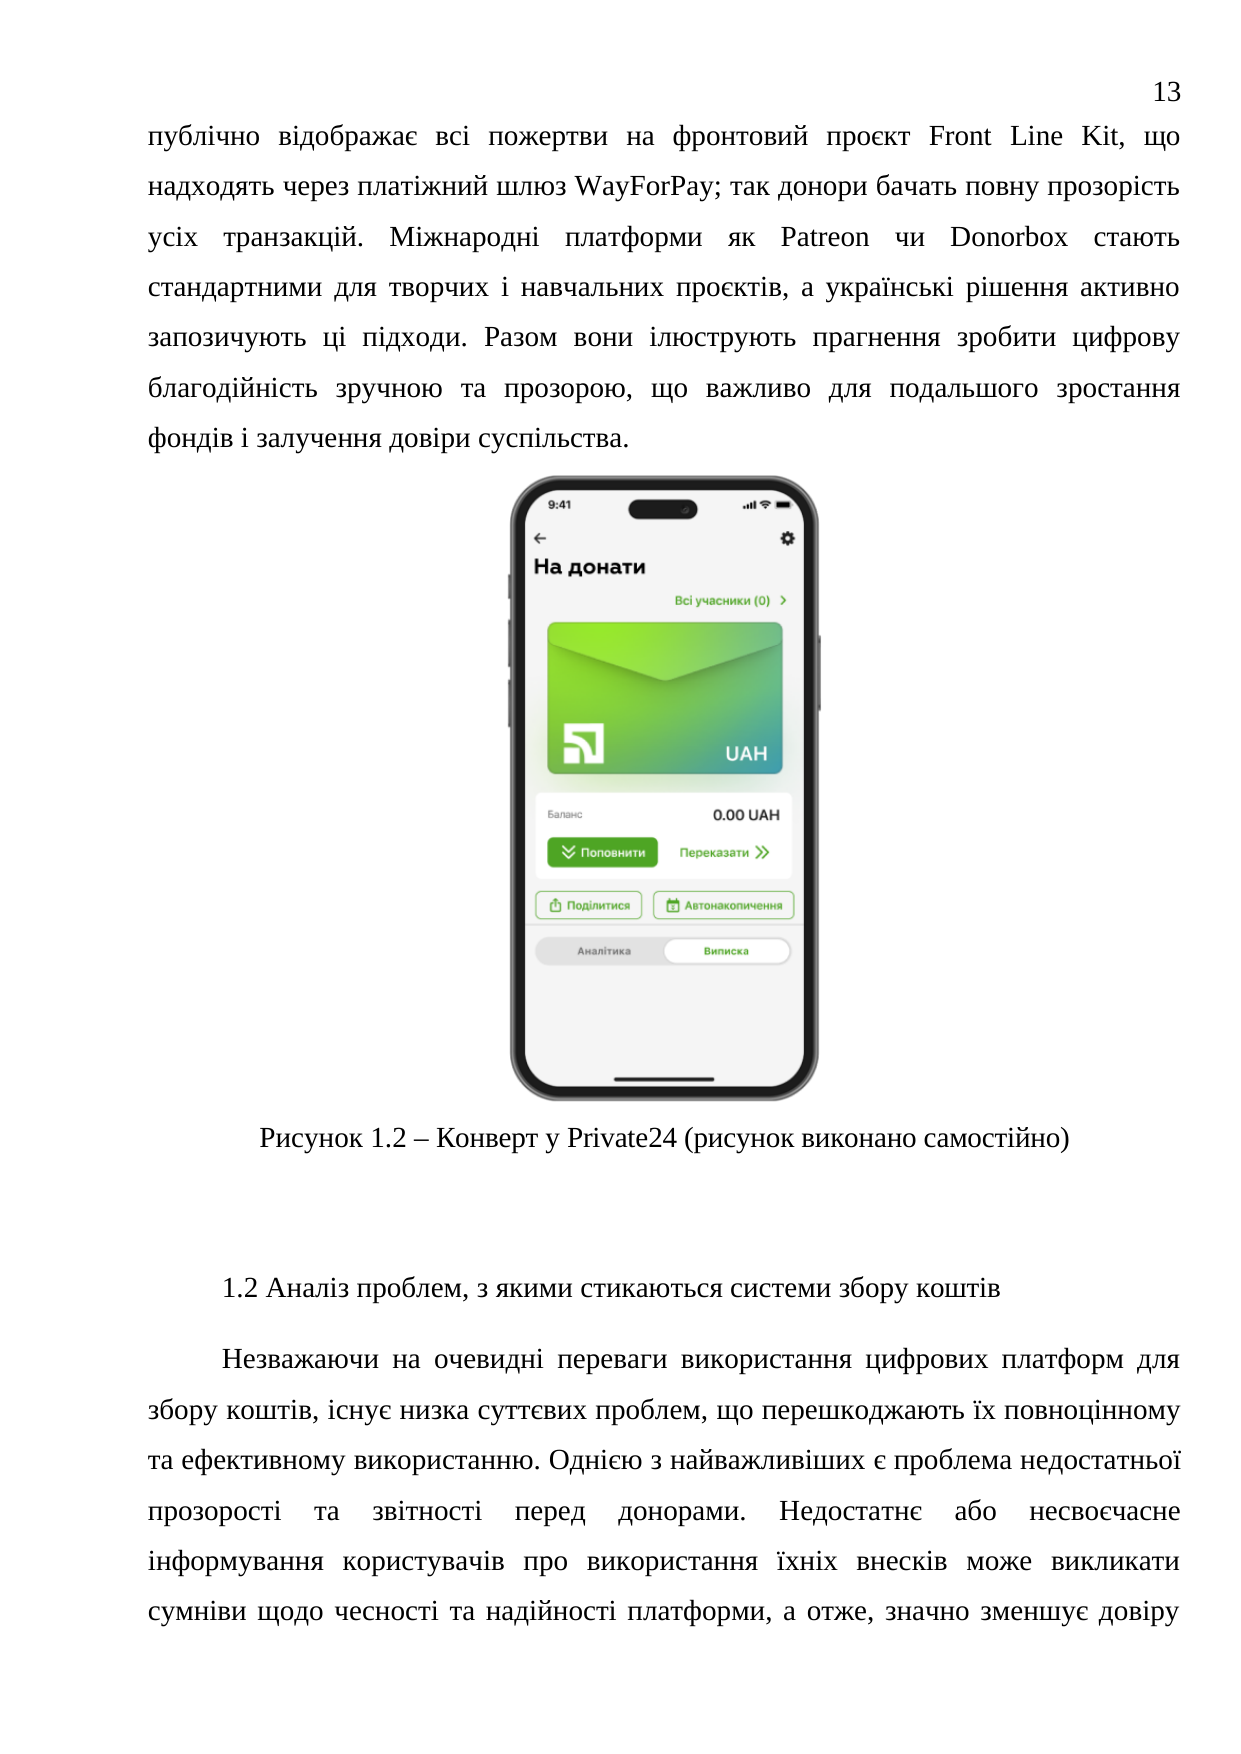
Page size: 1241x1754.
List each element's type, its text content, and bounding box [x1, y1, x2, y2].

picture [507, 470, 822, 1104]
text Рисунок 1.2 – Конверт у Private24 (рисунок виконано самостійно) [148, 1120, 1181, 1153]
list 1.2 Аналіз проблем, з якими стикаються системи збору коштів [222, 1271, 1181, 1304]
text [148, 118, 1181, 453]
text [148, 1342, 1181, 1627]
